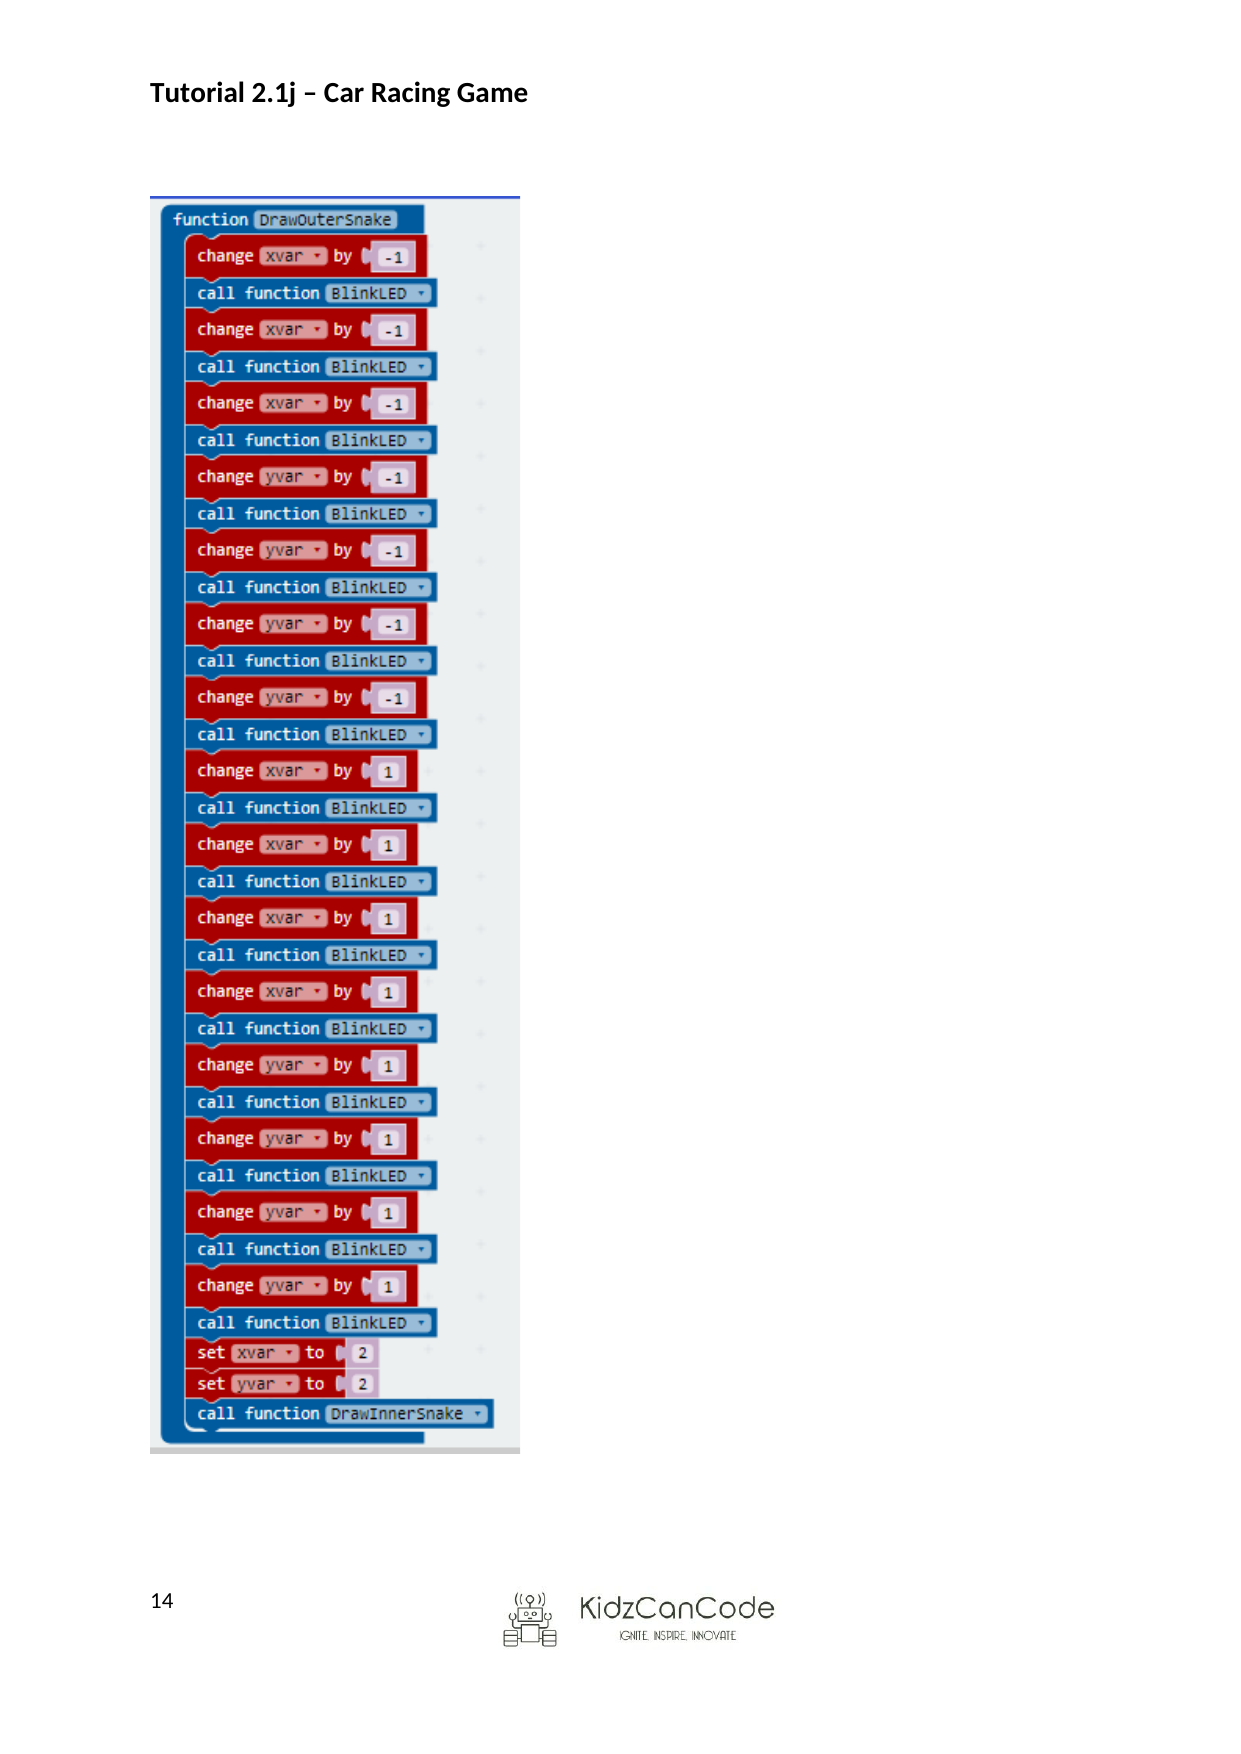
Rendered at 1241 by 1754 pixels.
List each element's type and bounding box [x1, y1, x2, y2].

picture [150, 196, 521, 1454]
picture [497, 1586, 781, 1653]
